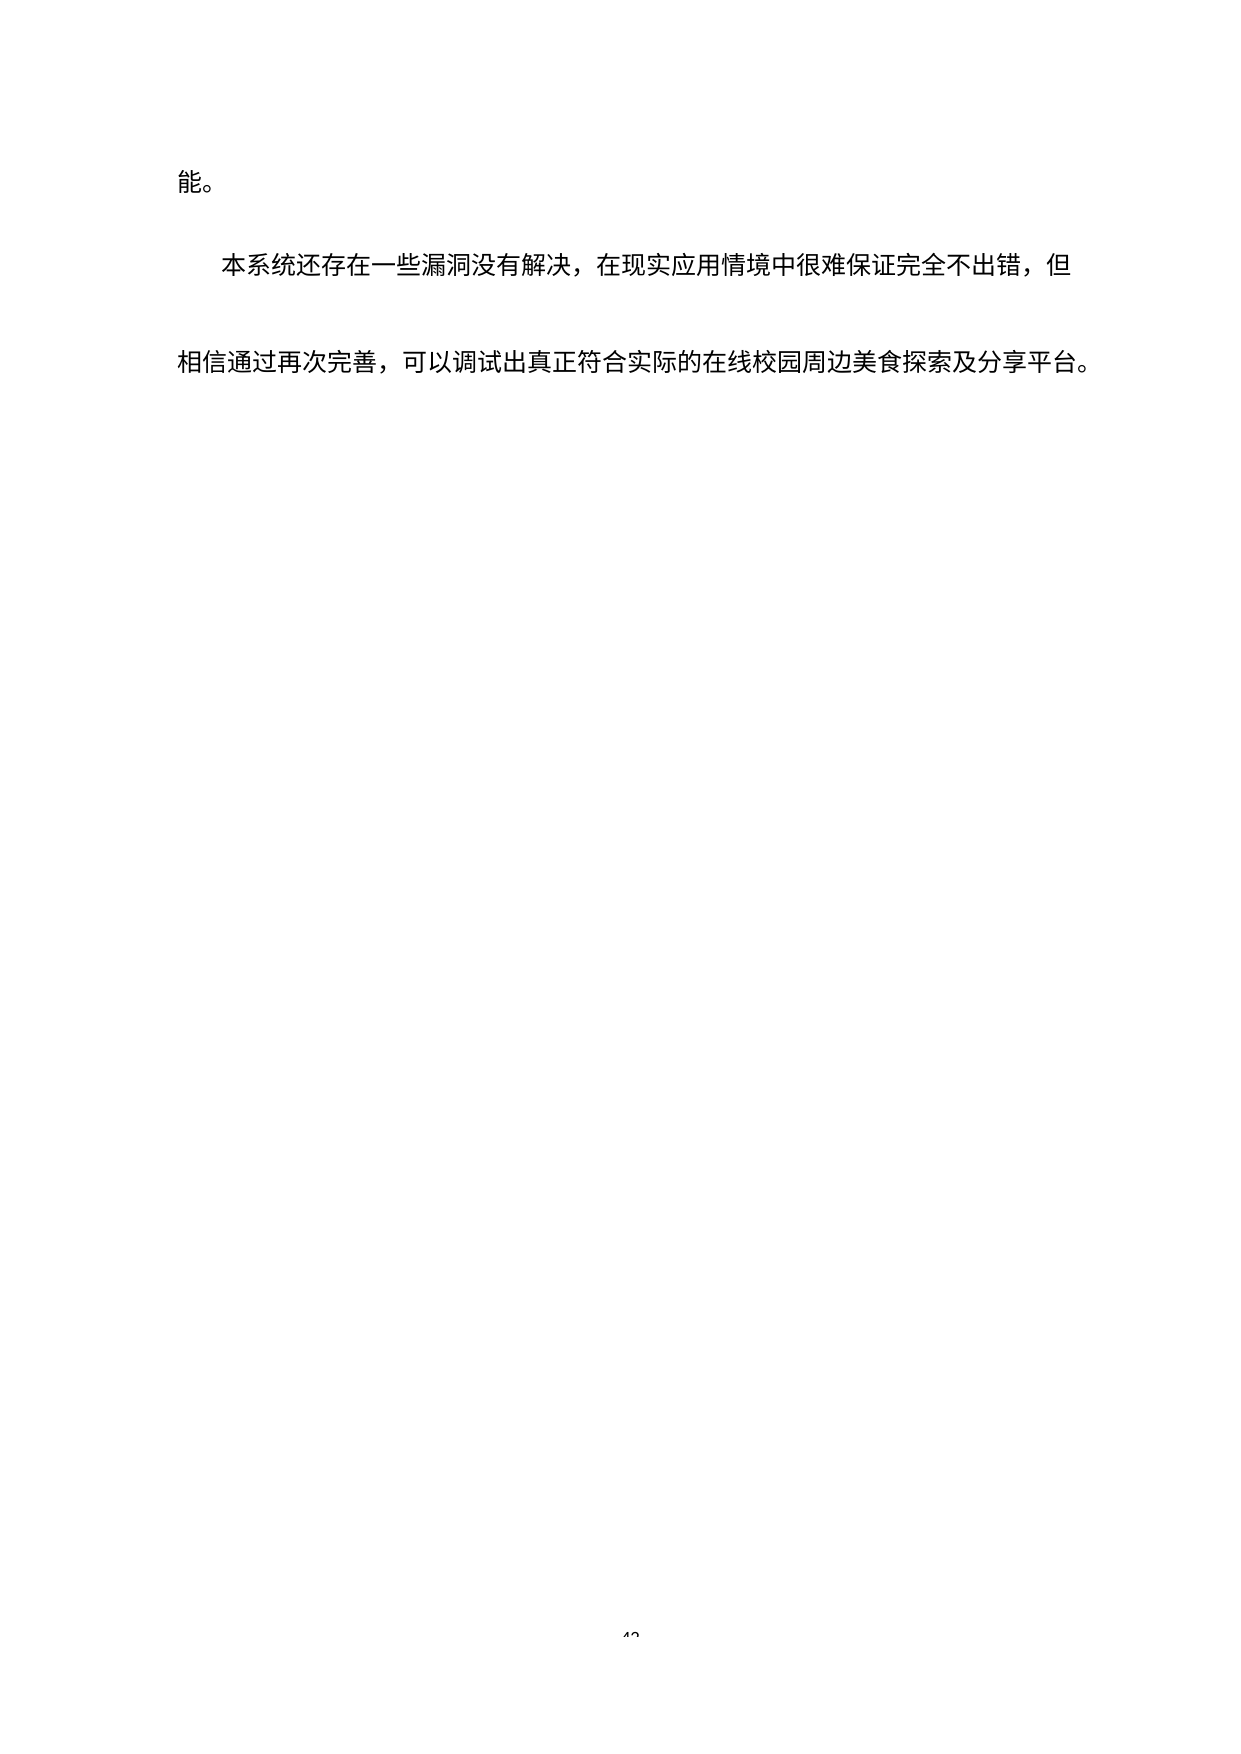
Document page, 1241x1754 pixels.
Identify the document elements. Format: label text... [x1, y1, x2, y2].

text 本系统还存在一些漏洞没有解决，在现实应用情境中很难保证完全不出错，但相信通过再次完善，可以调试出真正符合实际的在线校园周边美食探索及分享平台。 [177, 231, 1092, 393]
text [177, 148, 1092, 213]
